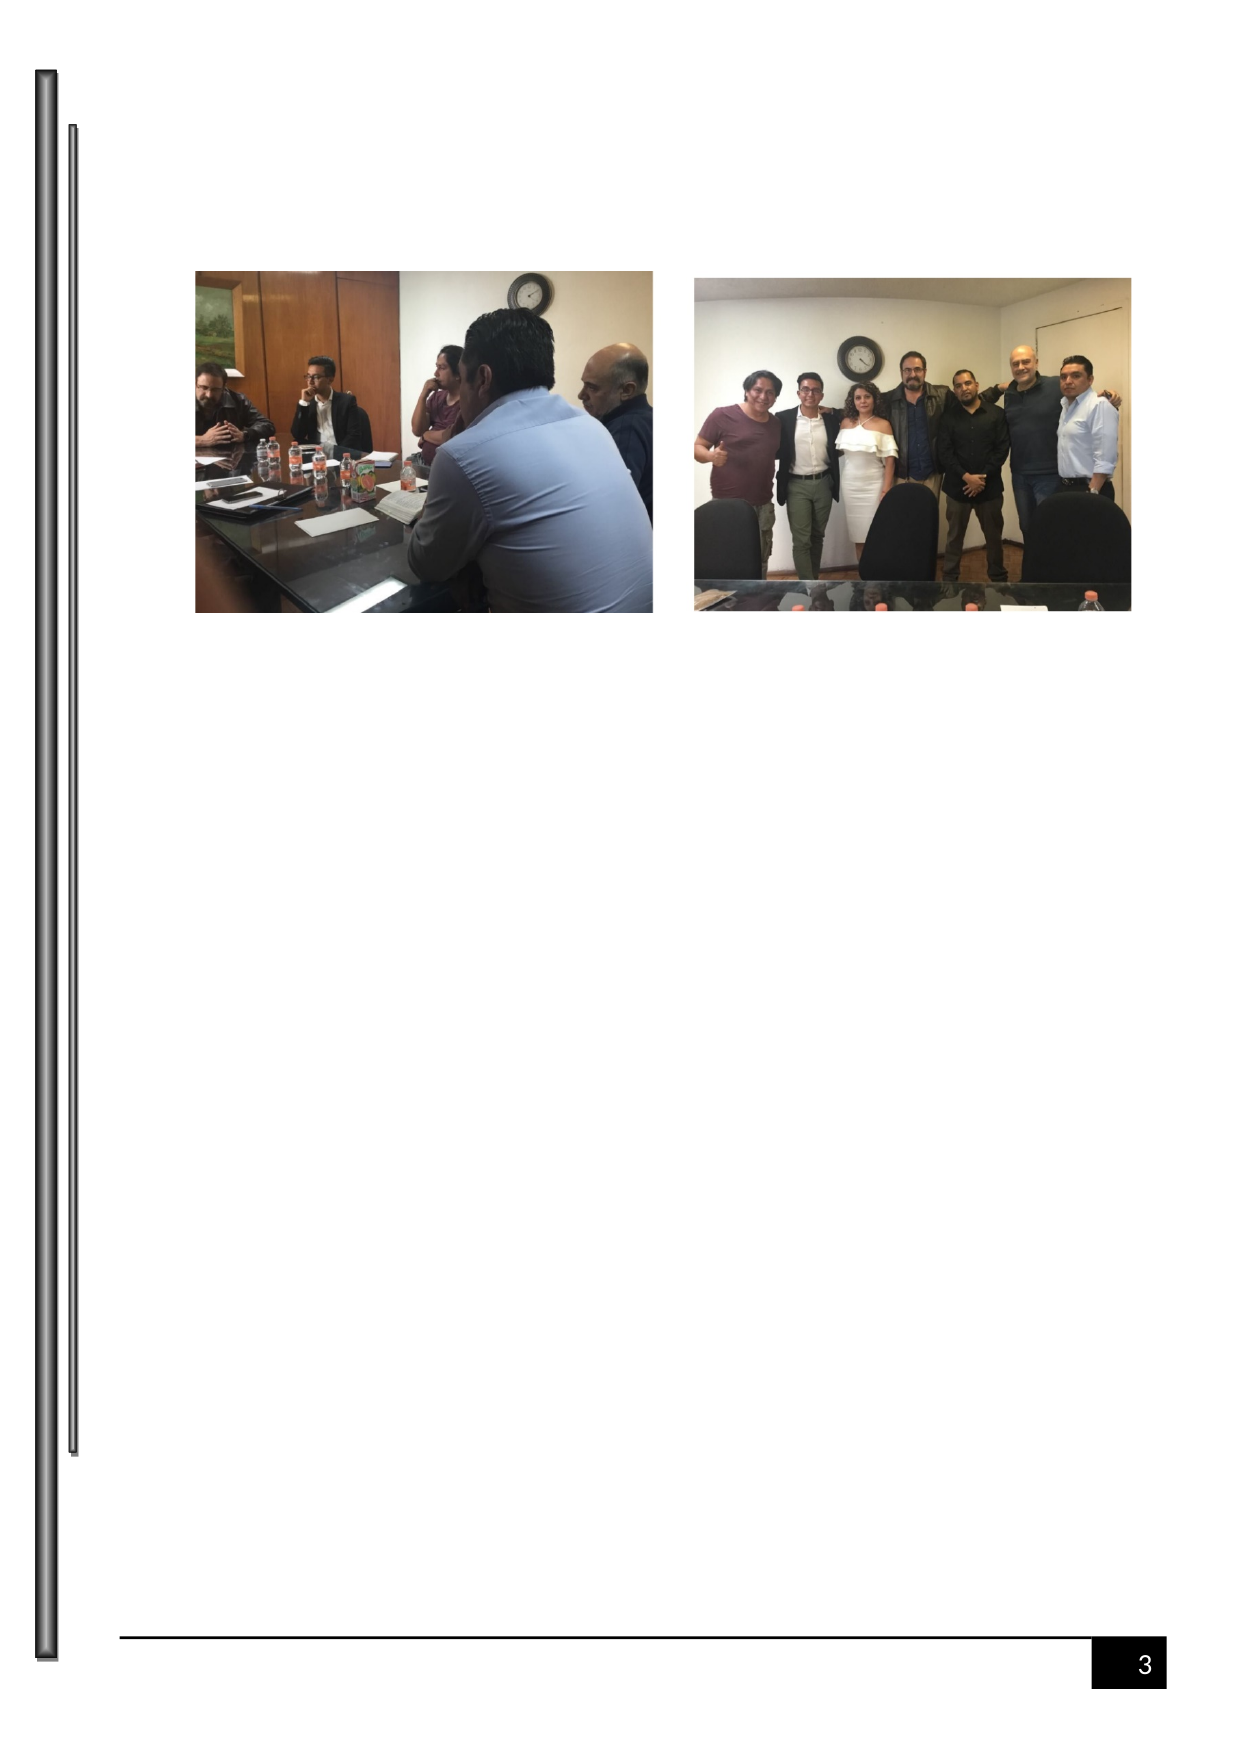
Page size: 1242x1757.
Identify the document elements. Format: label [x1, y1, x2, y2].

picture [193, 271, 1131, 612]
